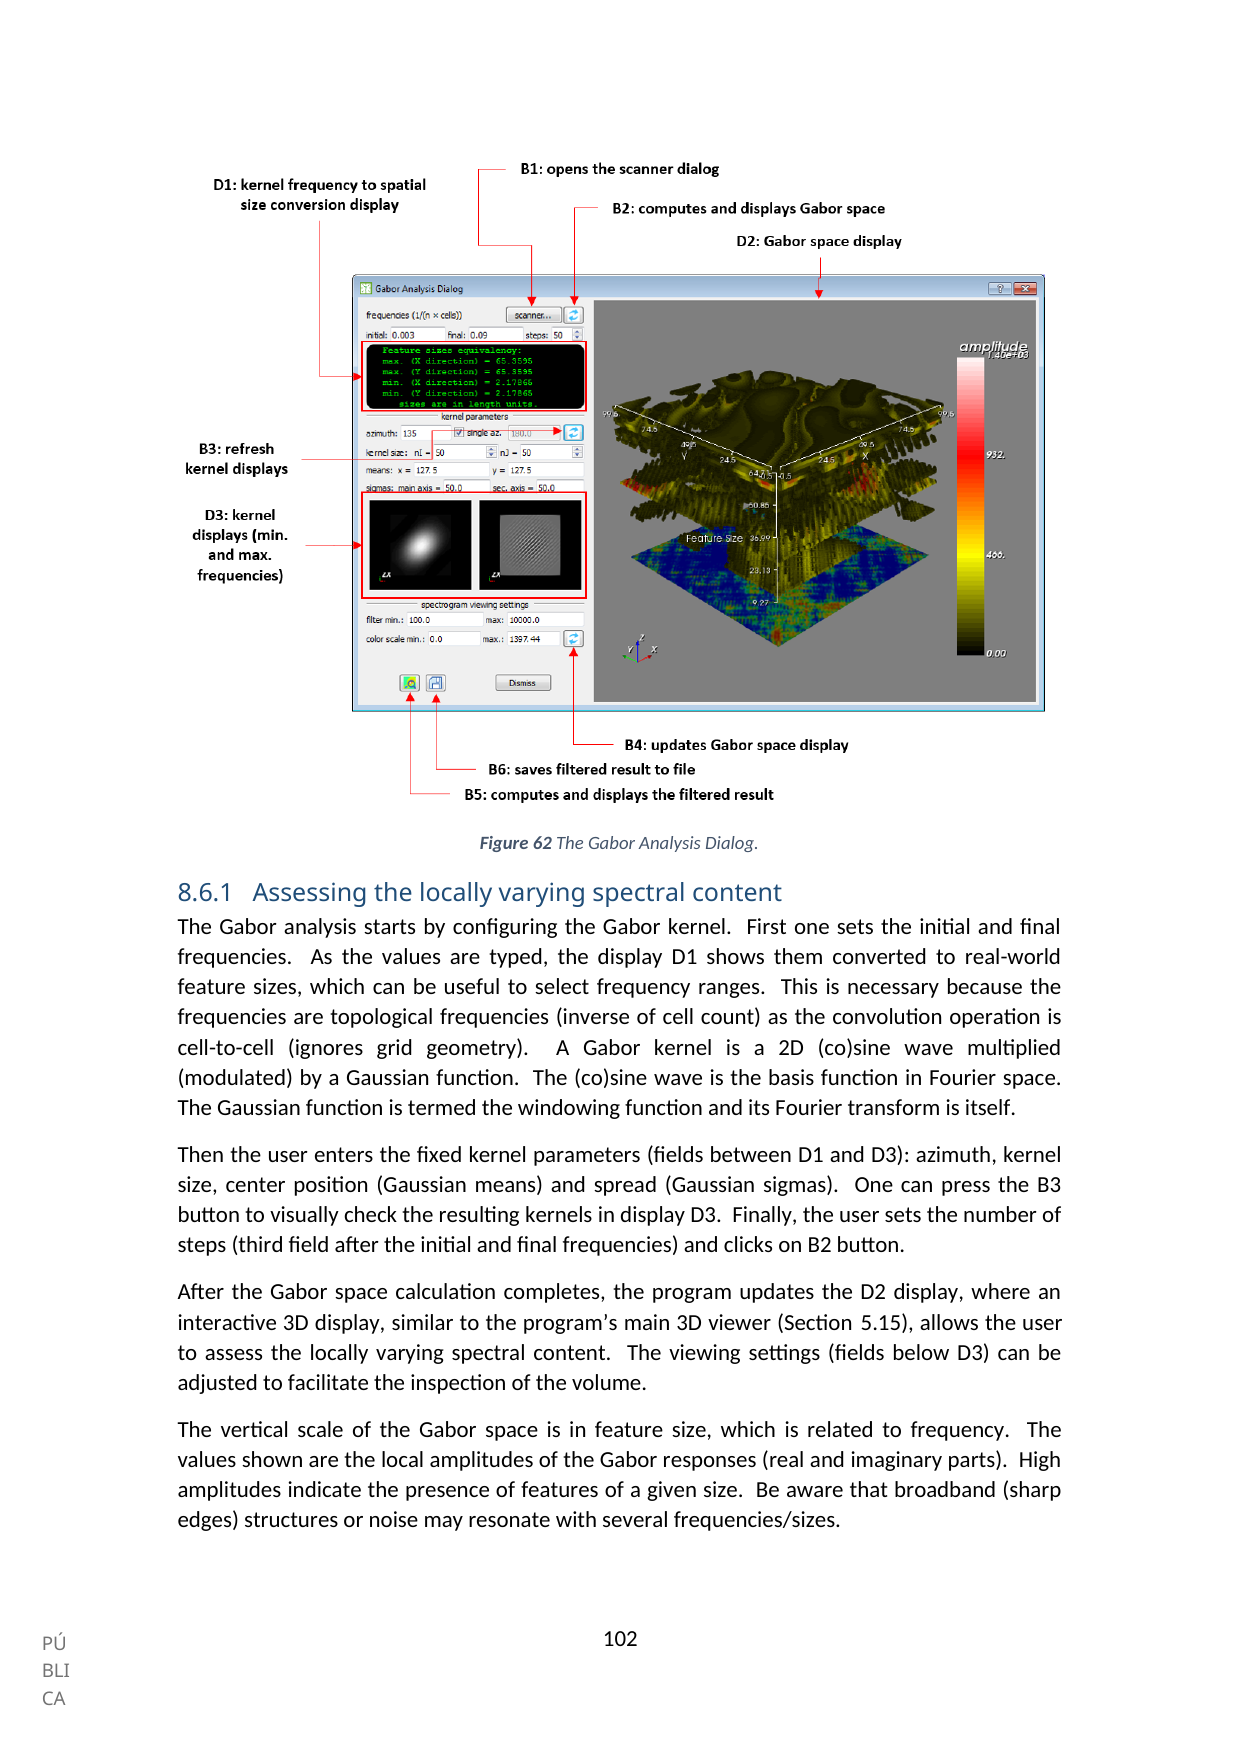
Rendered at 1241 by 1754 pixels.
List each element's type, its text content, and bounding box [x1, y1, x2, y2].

text Then the user enters the fixed kernel parameters (fields between D1 and D3): azimuth, kernel size, center position (Gaussian means) and spread (Gaussian sigmas). One can press the B3 button to visually check the resulting kernels in display D3. Finally, the user sets the number of steps (third field after the initial and final frequencies) and clicks on B2 button. [177, 1140, 1063, 1258]
subtitle Assessing the locally varying spectral content [177, 875, 1063, 909]
text Figure 62 The Gabor Analysis Dialog. [177, 831, 1063, 854]
text The vertical scale of the Gabor space is in feature size, which is related to frequency. The values shown are the local amplitudes of the Gabor responses (real and imaginary parts). High amplitudes indicate the presence of features of a given size. Be aware that broadband (sharp edges) structures or noise may resonate with several frequencies/sizes. [177, 1415, 1063, 1533]
text The Gabor analysis starts by configuring the Gabor kernel. First one sets the initial and final frequencies. As the values are typed, the display D1 shows them converted to real-world feature sizes, which can be useful to select frequency ranges. This is necessary because the frequencies are topological frequencies (inverse of cell count) as the convolution operation is cell-to-cell (ignores grid geometry). A Gabor kernel is a 2D (co)sine wave multiplied (modulated) by a Gaussian function. The (co)sine wave is the basis function in Fourier space. The Gaussian function is termed the windowing function and its Fourier transform is itself. [177, 912, 1063, 1121]
picture [177, 147, 1062, 813]
text After the Gabor space calculation completes, the program updates the D2 display, where an interactive 3D display, similar to the program’s main 3D viewer (Section 5.15), allows the user to assess the locally varying spectral content. The viewing settings (fields below D3) can be adjusted to facilitate the inspection of the volume. [177, 1277, 1063, 1396]
